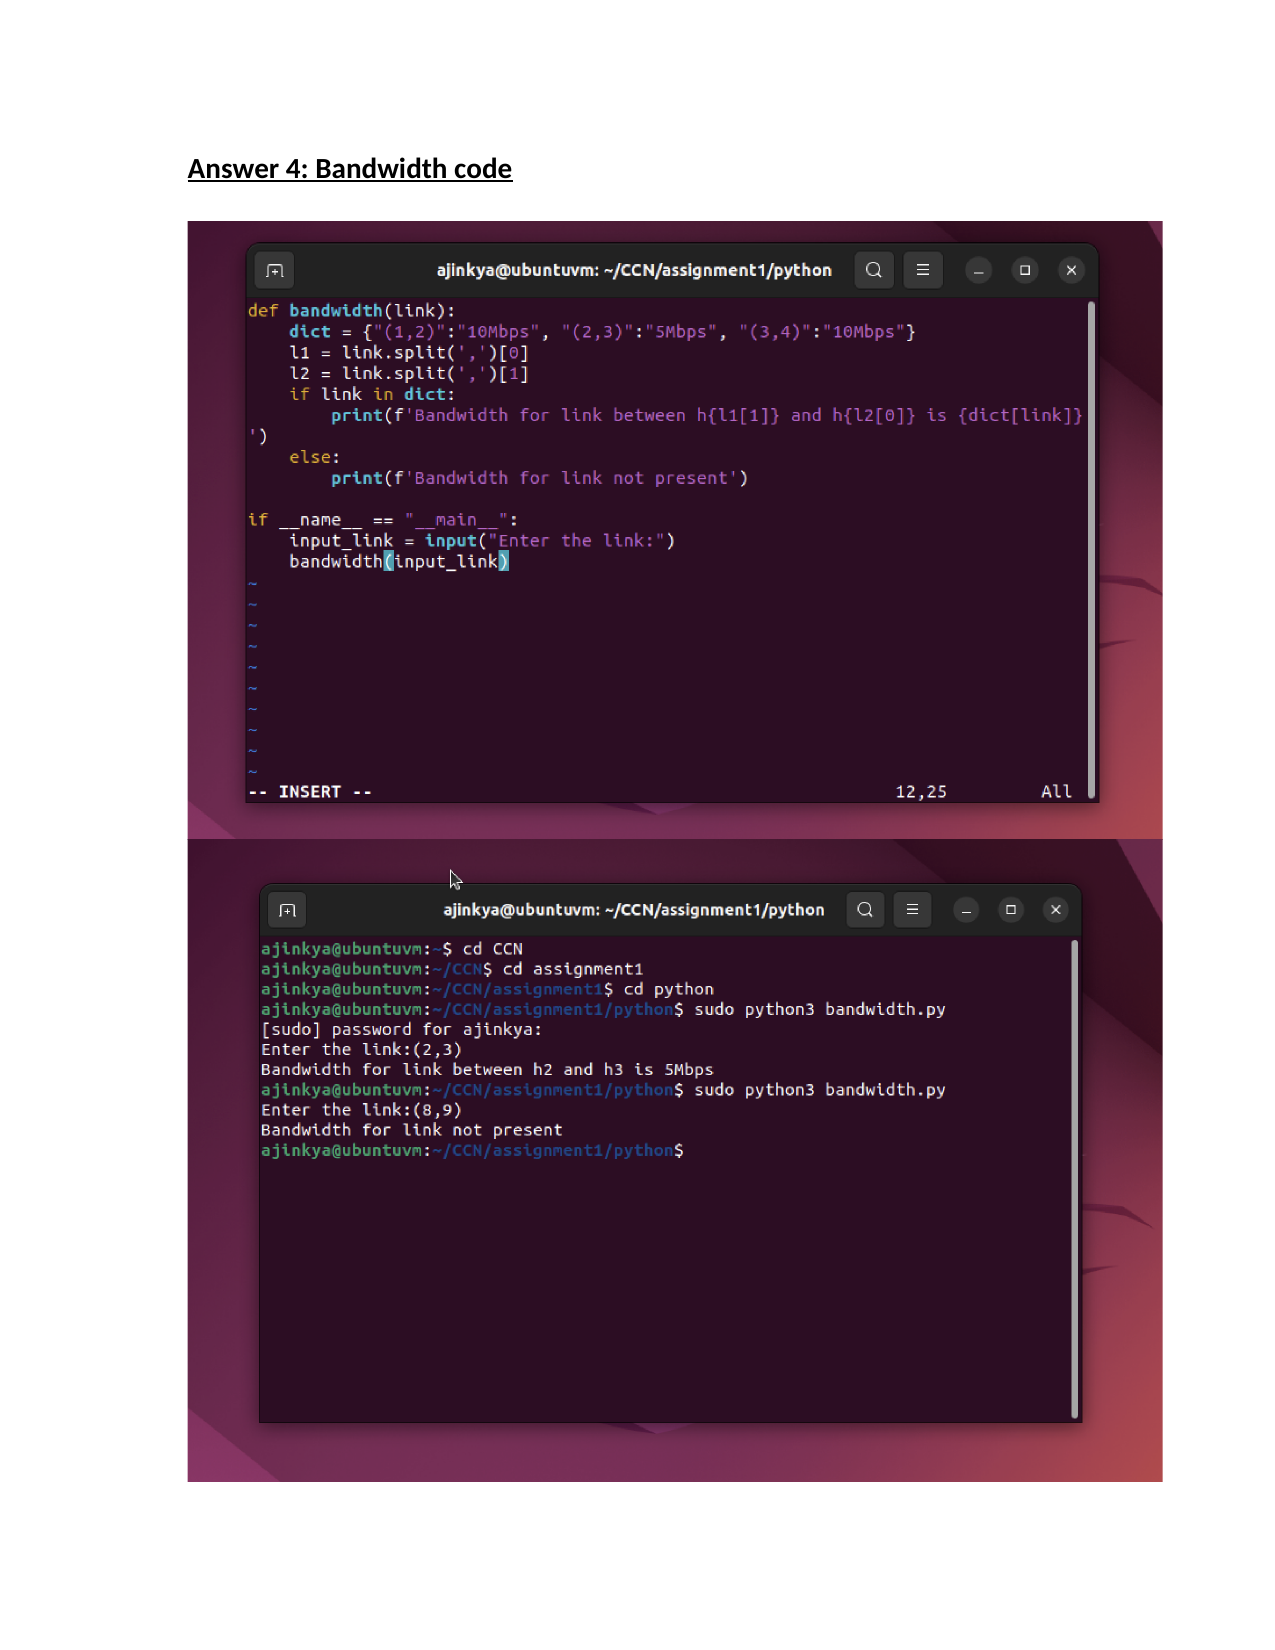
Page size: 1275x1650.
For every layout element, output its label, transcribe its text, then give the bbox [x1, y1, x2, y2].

text Answer 4: Bandwidth code [187, 150, 1125, 186]
picture [187, 221, 1163, 1482]
